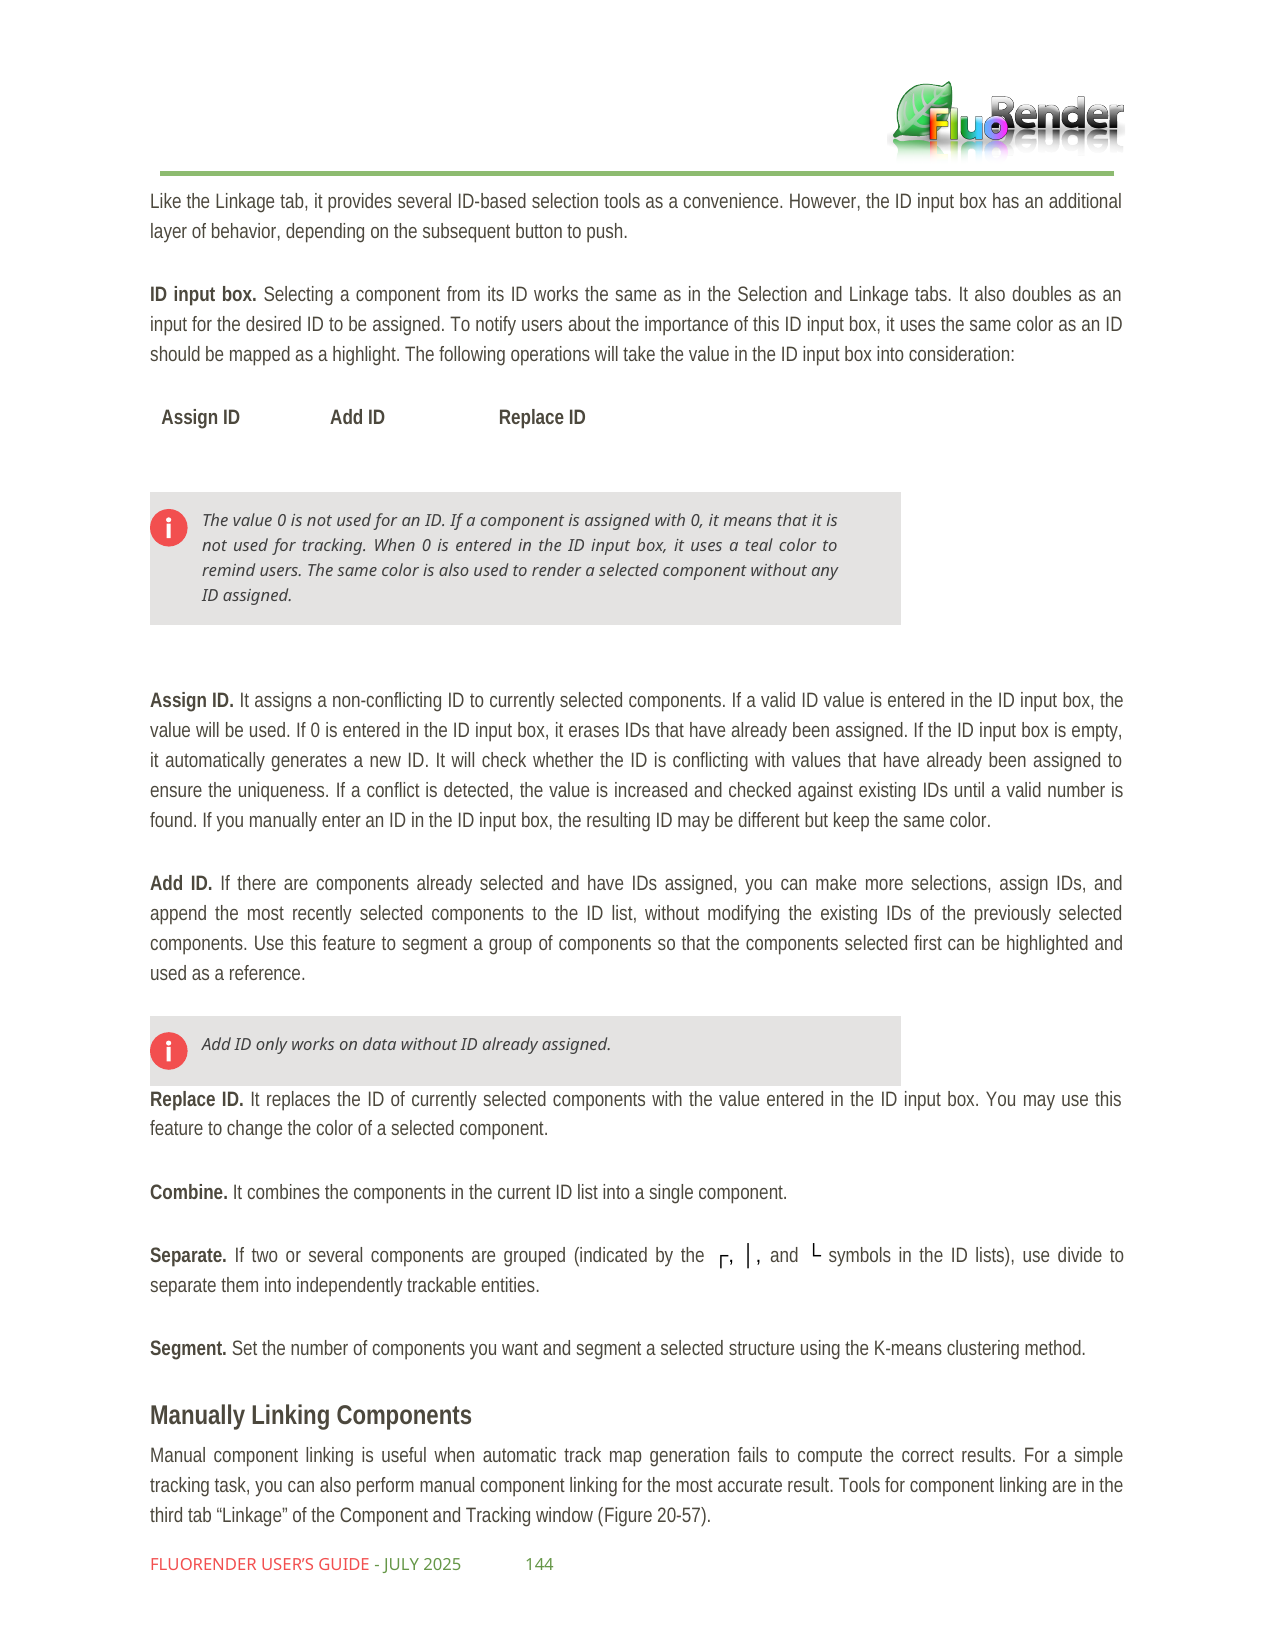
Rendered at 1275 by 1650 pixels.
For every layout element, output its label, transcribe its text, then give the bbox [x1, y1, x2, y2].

text Like the Linkage tab, it provides several ID-based selection tools as a convenience. However, the ID input box has an additional layer of behavior, depending on the subsequent button to push. [150, 189, 1125, 243]
text Combine. It combines the components in the current ID list into a single component. [150, 1179, 1125, 1203]
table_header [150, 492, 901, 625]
text Separate. If two or several components are grouped (indicated by the ┌, │, and └ symbols in the ID lists), use divide to separate them into independently trackable entities. [150, 1243, 1125, 1297]
text Replace ID. It replaces the ID of currently selected components with the value entered in the ID input box. You may use this feature to change the color of a selected component. [150, 1086, 1125, 1140]
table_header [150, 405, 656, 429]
picture [887, 75, 1125, 165]
text Segment. Set the number of components you want and segment a selected structure using the K-means clustering method. [150, 1336, 1125, 1360]
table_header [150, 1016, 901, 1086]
text ID input box. Selecting a component from its ID works the same as in the Selection and Linkage tabs. It also doubles as an input for the desired ID to be assigned. To notify users about the importance of this ID input box, it uses the same color as an ID should be mapped as a highlight. The following operations will take the value in the ID input box into consideration: [150, 282, 1125, 366]
text Assign ID. It assigns a non-conflicting ID to currently selected components. If a valid ID value is entered in the ID input box, the value will be used. If 0 is entered in the ID input box, it erases IDs that have already been assigned. If the ID input box is empty, it automatically generates a new ID. It will check whether the ID is conflicting with values that have already been assigned to ensure the uniqueness. If a conflict is detected, the value is increased and checked against existing IDs until a valid number is found. If you manually enter an ID in the ID input box, the resulting ID may be different but keep the same color. [150, 688, 1125, 832]
text Add ID. If there are components already selected and have IDs assigned, you can make more selections, assign IDs, and append the most recently selected components to the ID list, without modifying the existing IDs of the previously selected components. Use this feature to segment a group of components so that the components selected first can be highlighted and used as a reference. [150, 871, 1125, 984]
subtitle Manually Linking Components [150, 1399, 1125, 1430]
